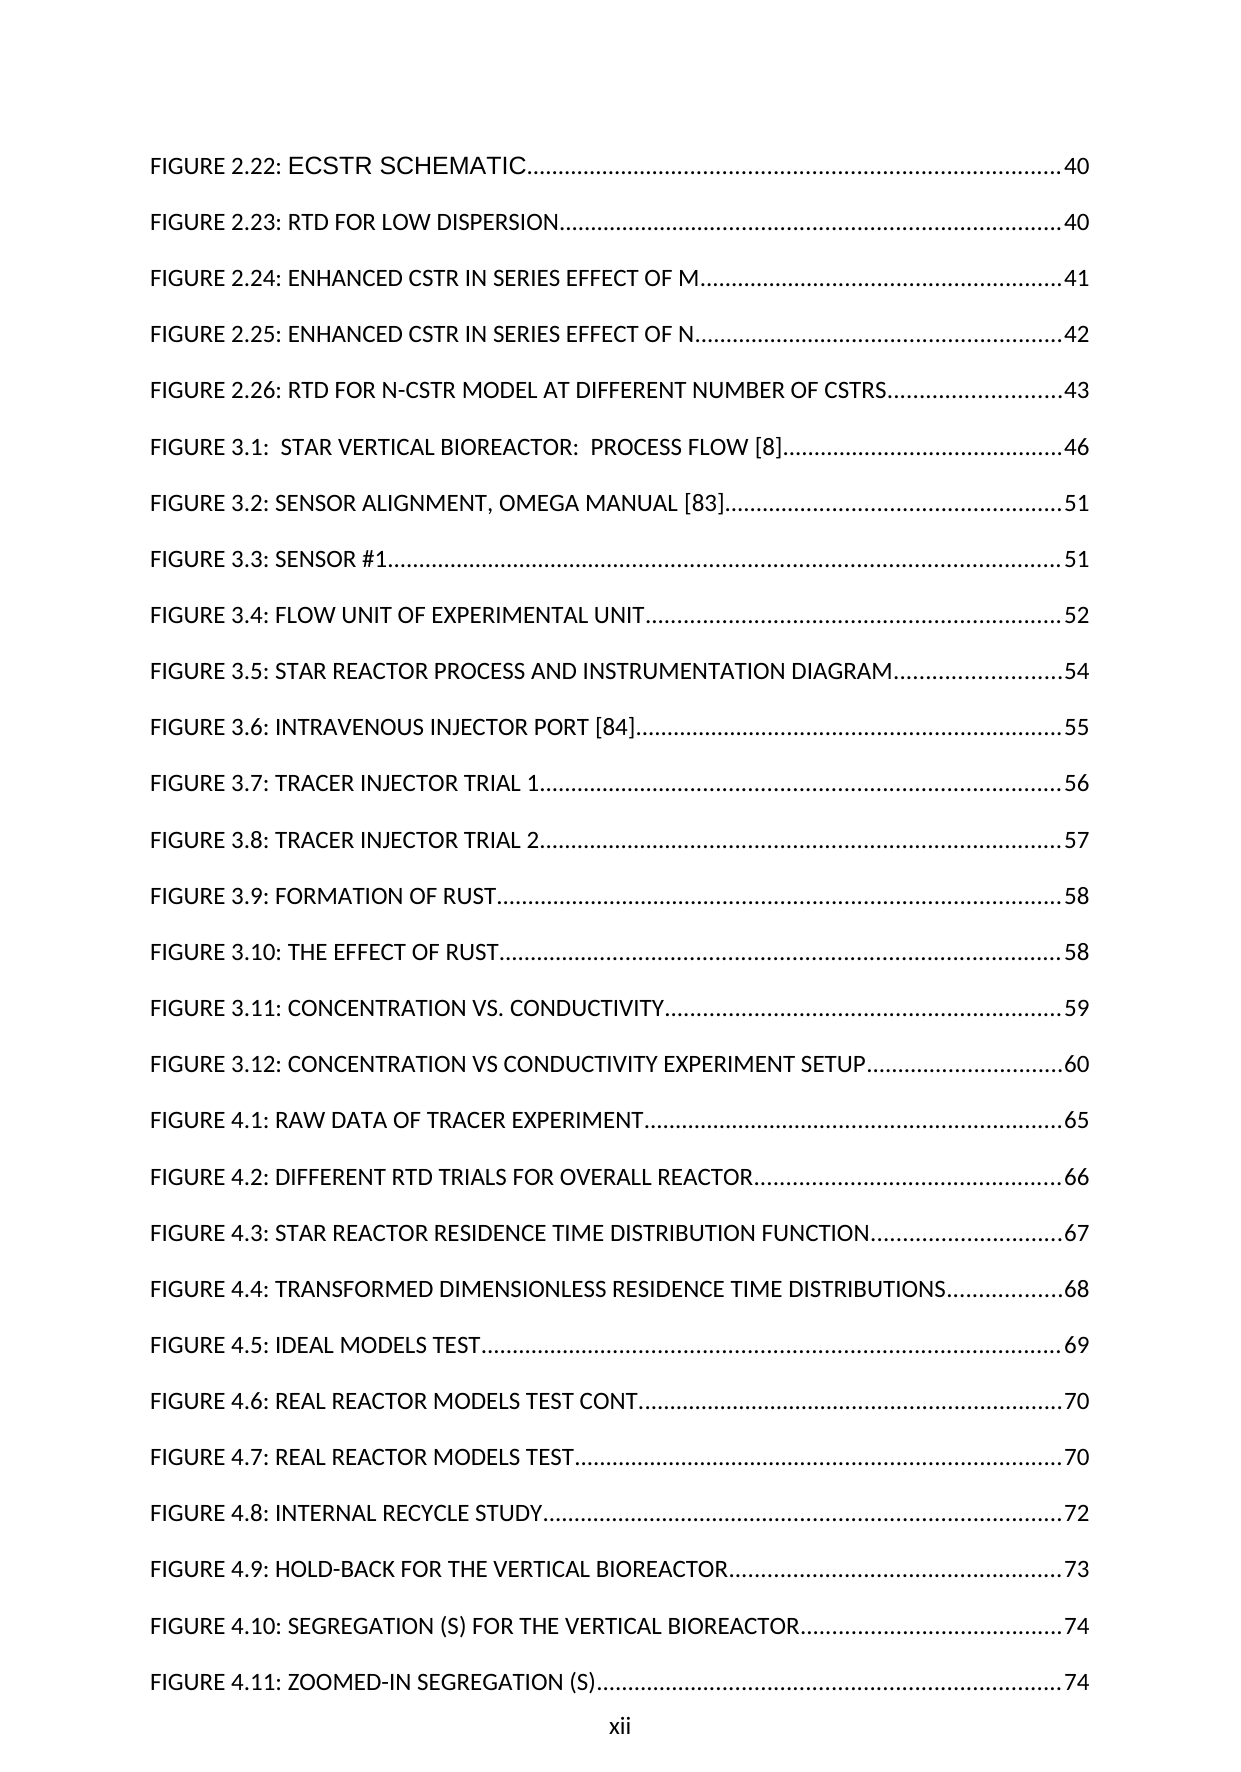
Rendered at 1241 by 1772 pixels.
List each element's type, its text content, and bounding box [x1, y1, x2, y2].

text Figure 4.8: Internal Recycle Study 72 [150, 1497, 1090, 1528]
text Figure 4.10: Segregation (S) for the vertical bioreactor 74 [150, 1610, 1090, 1640]
text Figure 3.5: Star reactor process and instrumentation diagram 54 [150, 655, 1090, 686]
text Figure 4.11: Zoomed-in Segregation (S) 74 [150, 1666, 1090, 1696]
text Figure 2.25: Enhanced CSTR in series effect of n 42 [150, 318, 1090, 349]
text Figure 4.4: TRansformed dimensionless residence time distributions 68 [150, 1273, 1090, 1303]
text Figure 2.23: rtd for low dispersion 40 [150, 206, 1090, 237]
text Figure 2.22: ECSTR Schematic 40 [150, 150, 1090, 181]
text Figure 3.1: STAR Vertical Bioreactor: Process Flow [8] 46 [150, 431, 1090, 461]
text Figure 3.6: Intravenous injector port [84] 55 [150, 711, 1090, 742]
text Figure 4.6: Real reactor models test cont. 70 [150, 1385, 1090, 1416]
text Figure 3.10: The effect of rust 58 [150, 936, 1090, 967]
text Figure 3.11: Concentration vs. conductivity 59 [150, 992, 1090, 1023]
text Figure 4.5: Ideal Models Test 69 [150, 1329, 1090, 1359]
text Figure 3.12: Concentration vs conductivity experiment setup 60 [150, 1048, 1090, 1079]
text Figure 3.9: Formation of rust 58 [150, 880, 1090, 910]
text Figure 4.1: Raw Data of tracer experiment 65 [150, 1104, 1090, 1135]
text Figure 4.7: Real reactor models test 70 [150, 1441, 1090, 1472]
text Figure 4.2: different RTD trials for overall reactor 66 [150, 1161, 1090, 1191]
text Figure 3.8: Tracer injector trial 2 57 [150, 824, 1090, 854]
text Figure 2.24: Enhanced CSTR in series effect of M 41 [150, 262, 1090, 293]
text Figure 3.3: Sensor #1 51 [150, 543, 1090, 573]
text Figure 4.3: STAR reactor Residence Time Distribution Function 67 [150, 1217, 1090, 1247]
text Figure 2.26: RTD for n-CSTR Model at different number of CSTRS 43 [150, 374, 1090, 405]
text Figure 4.9: Hold-back for the vertical bioreactor 73 [150, 1554, 1090, 1584]
text Figure 3.2: sensor alignment, omega manual [83] 51 [150, 487, 1090, 517]
text Figure 3.7: Tracer injector trial 1 56 [150, 768, 1090, 798]
text Figure 3.4: flow unit of experimental unit 52 [150, 599, 1090, 630]
